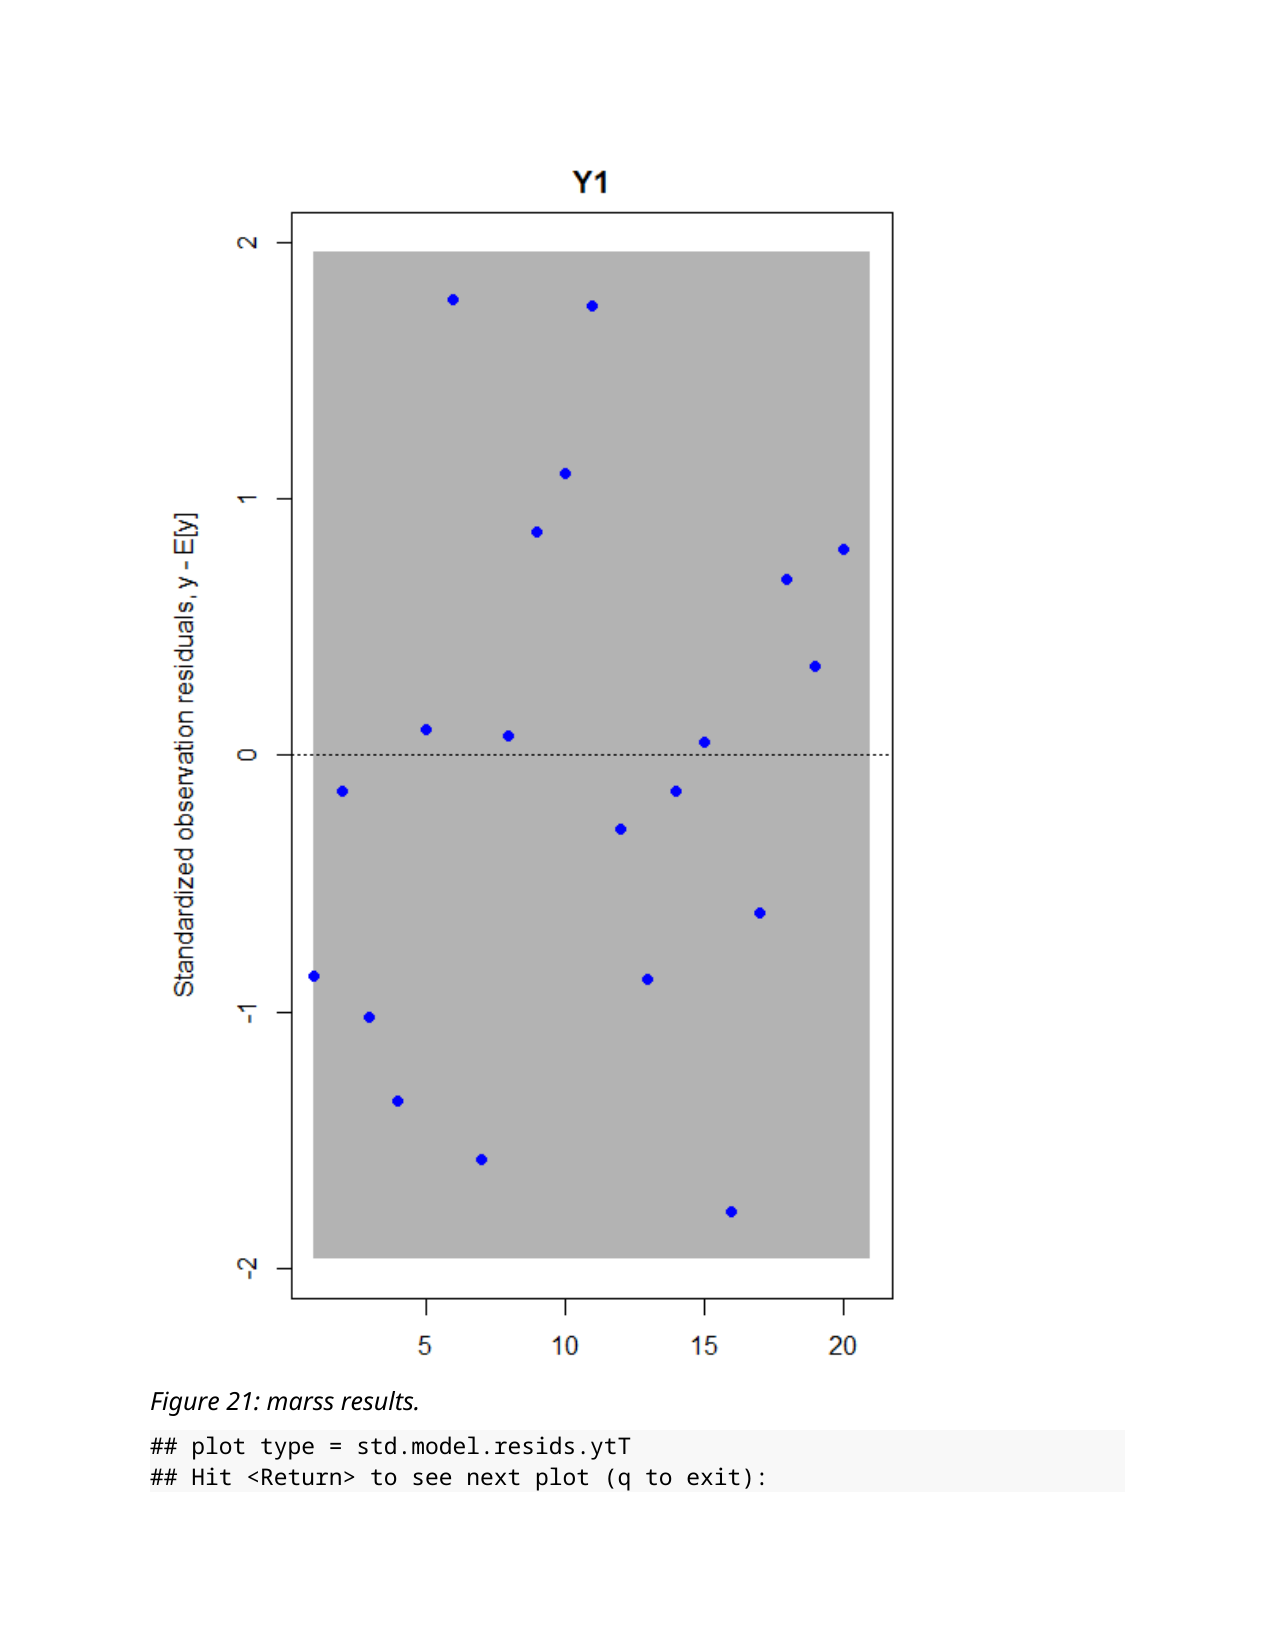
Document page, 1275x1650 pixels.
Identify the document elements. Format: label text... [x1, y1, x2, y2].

picture [168, 150, 927, 1363]
text ## plot type = std.model.resids.ytT ## Hit <Return> to see next plot (q to exit): [150, 1430, 1125, 1492]
text Figure 21: marss results. [150, 1383, 1125, 1417]
